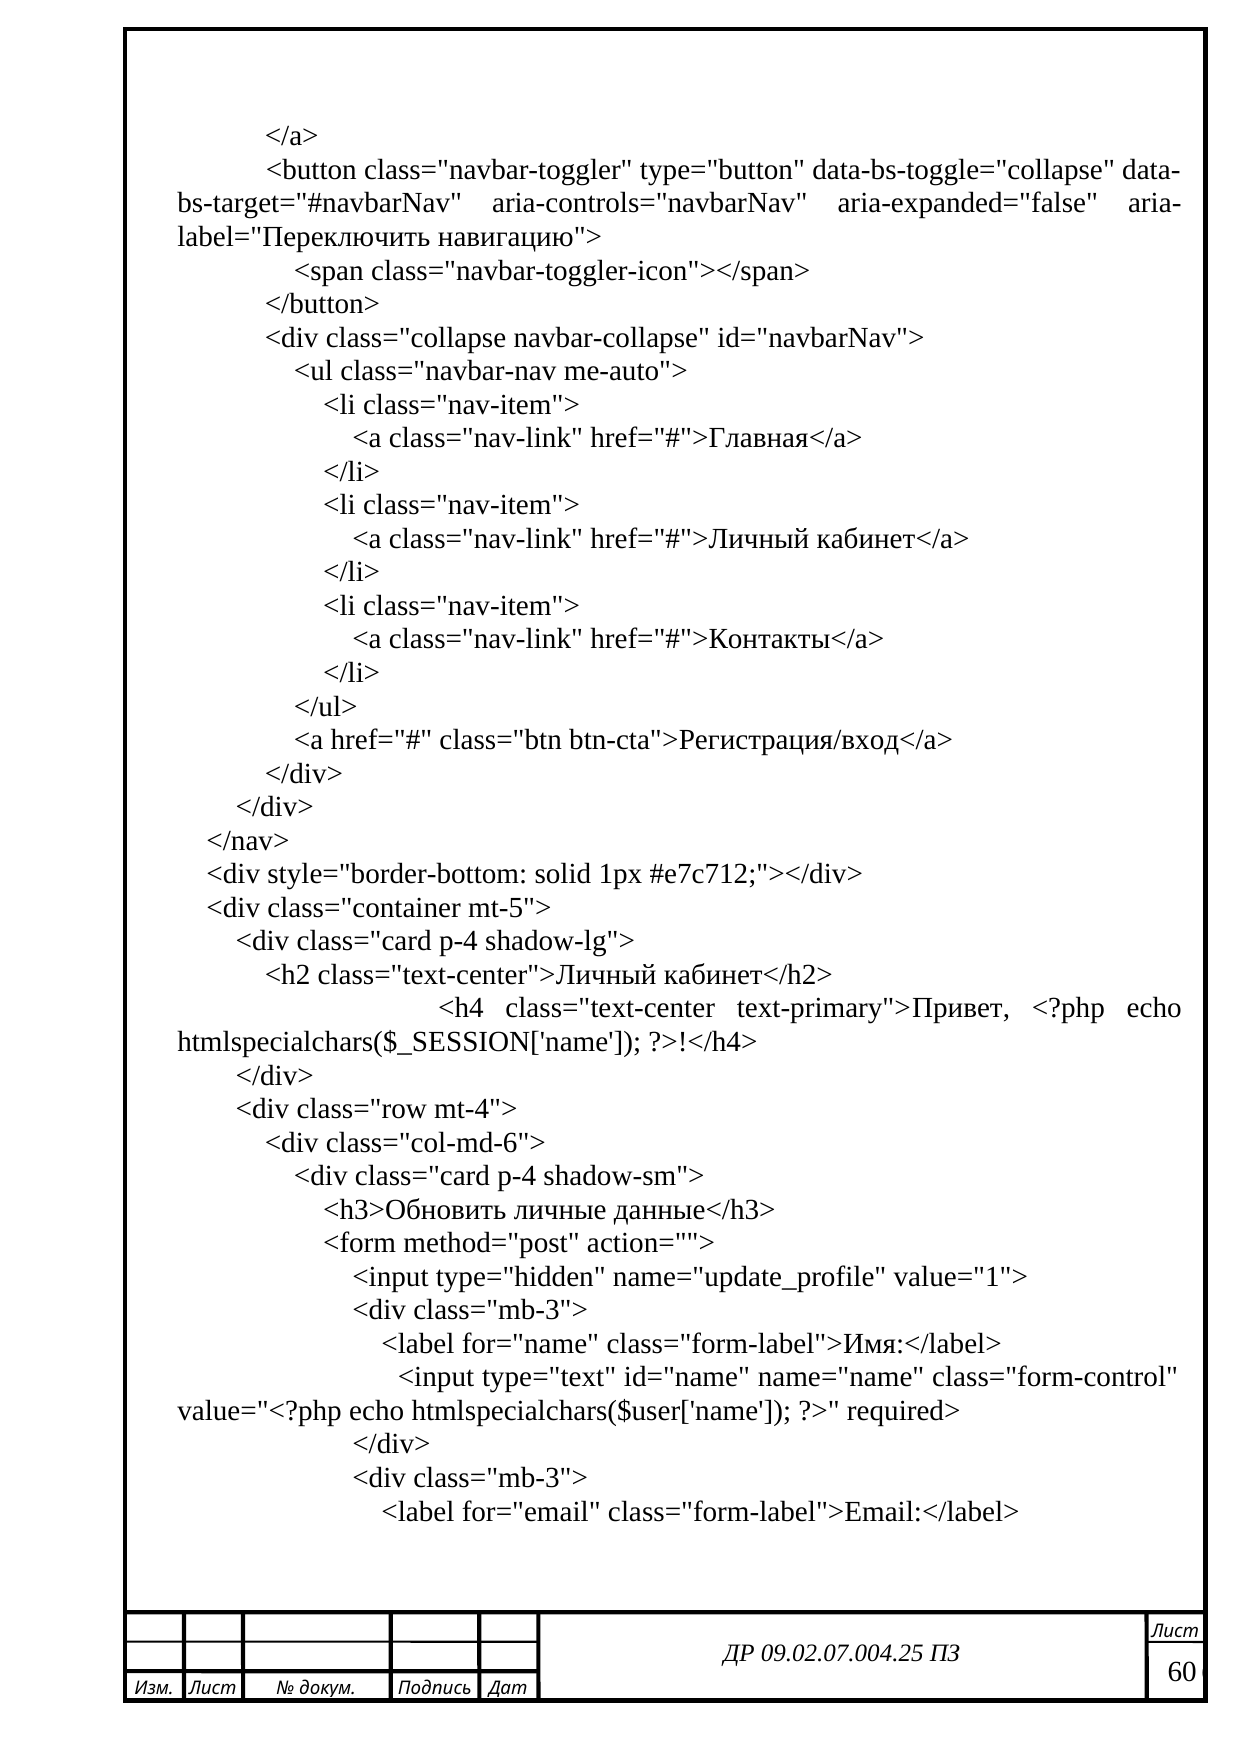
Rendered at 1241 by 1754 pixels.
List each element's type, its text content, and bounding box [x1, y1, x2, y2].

text </li> [177, 454, 1182, 487]
text <span class="navbar-toggler-icon"></span> [177, 253, 1182, 286]
text </li> [177, 655, 1182, 689]
text </div> [177, 789, 1182, 823]
text <input type="text" id="name" name="name" class="form-control" value="<?php echo htmlspecialchars($user['name']); ?>" required> [177, 1359, 1182, 1427]
text <div class="card p-4 shadow-lg"> [177, 923, 1182, 957]
text <div class="container mt-5"> [177, 890, 1182, 923]
text <h3>Обновить личные данные</h3> [177, 1192, 1182, 1225]
text <a class="nav-link" href="#">Контакты</a> [177, 622, 1182, 655]
text <div class="mb-3"> [177, 1292, 1182, 1326]
text <label for="email" class="form-label">Email:</label> [177, 1494, 1182, 1527]
text <label for="name" class="form-label">Имя:</label> [177, 1326, 1182, 1359]
text <div class="collapse navbar-collapse" id="navbarNav"> [177, 320, 1182, 353]
text <a class="nav-link" href="#">Личный кабинет</a> [177, 521, 1182, 554]
text <input type="hidden" name="update_profile" value="1"> [177, 1259, 1182, 1292]
text <a href="#" class="btn btn-cta">Регистрация/вход</a> [177, 722, 1182, 756]
text </a> [177, 118, 1182, 152]
text <form method="post" action=""> [177, 1225, 1182, 1259]
text <div class="mb-3"> [177, 1460, 1182, 1494]
text <div class="row mt-4"> [177, 1091, 1182, 1125]
text <div class="card p-4 shadow-sm"> [177, 1158, 1182, 1192]
text <li class="nav-item"> [177, 387, 1182, 420]
text <h2 class="text-center">Личный кабинет</h2> [177, 957, 1182, 991]
text </nav> [177, 823, 1182, 856]
text <h4 class="text-center text-primary">Привет, <?php echo htmlspecialchars($_SESSION['name']); ?>!</h4> [177, 991, 1182, 1058]
text </li> [177, 554, 1182, 588]
text </div> [177, 756, 1182, 789]
text <div style="border-bottom: solid 1px #e7c712;"></div> [177, 856, 1182, 890]
text <button class="navbar-toggler" type="button" data-bs-toggle="collapse" data-bs-target="#navbarNav" aria-controls="navbarNav" aria-expanded="false" aria-label="Переключить навигацию"> [177, 152, 1182, 253]
text </div> [177, 1427, 1182, 1460]
text </button> [177, 286, 1182, 320]
text <ul class="navbar-nav me-auto"> [177, 353, 1182, 387]
text <a class="nav-link" href="#">Главная</a> [177, 420, 1182, 454]
text <div class="col-md-6"> [177, 1125, 1182, 1158]
text </div> [177, 1058, 1182, 1091]
text </ul> [177, 689, 1182, 722]
text <li class="nav-item"> [177, 487, 1182, 521]
text <li class="nav-item"> [177, 588, 1182, 622]
